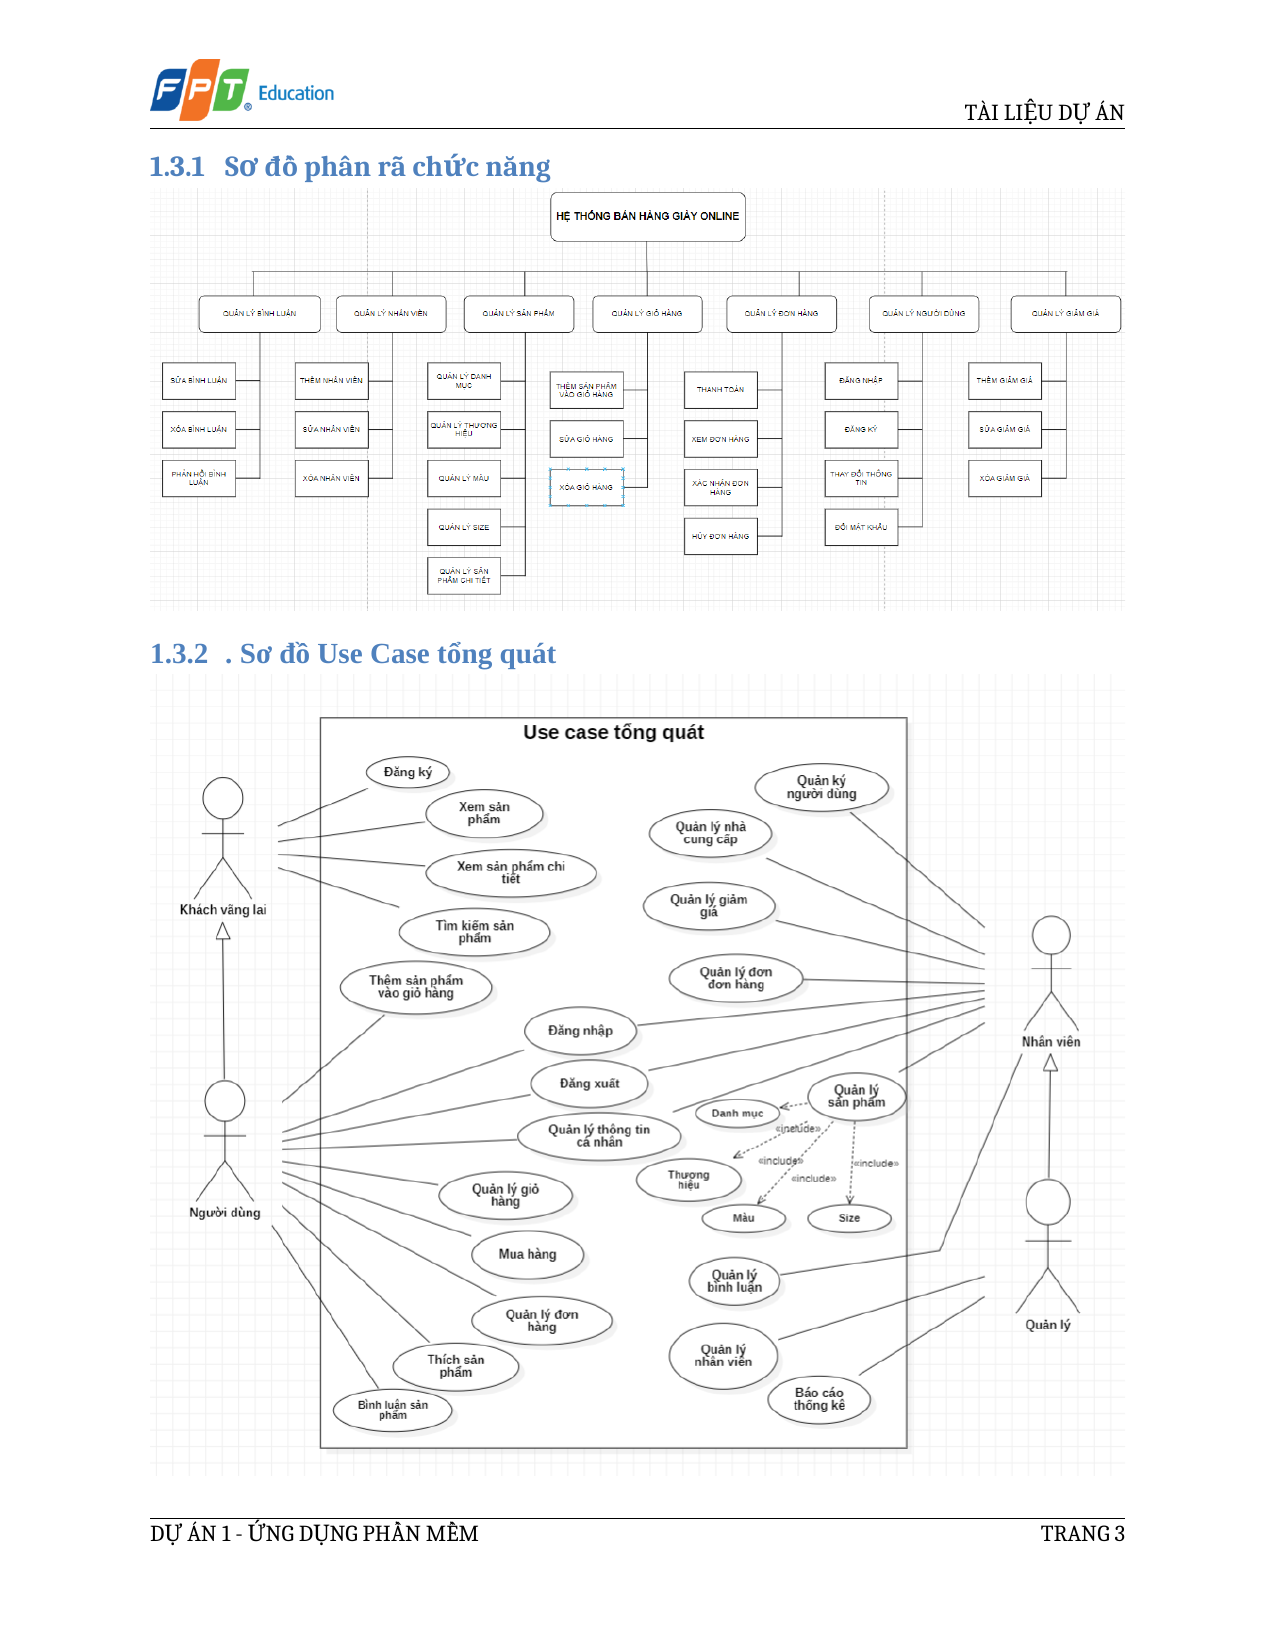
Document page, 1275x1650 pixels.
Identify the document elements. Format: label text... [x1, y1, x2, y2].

subtitle . Sơ đồ Use Case tổng quát [150, 636, 1125, 669]
picture [150, 59, 336, 121]
picture [150, 674, 1125, 1476]
subtitle Sơ đồ phân rã chức năng [150, 150, 1125, 183]
picture [150, 188, 1125, 611]
